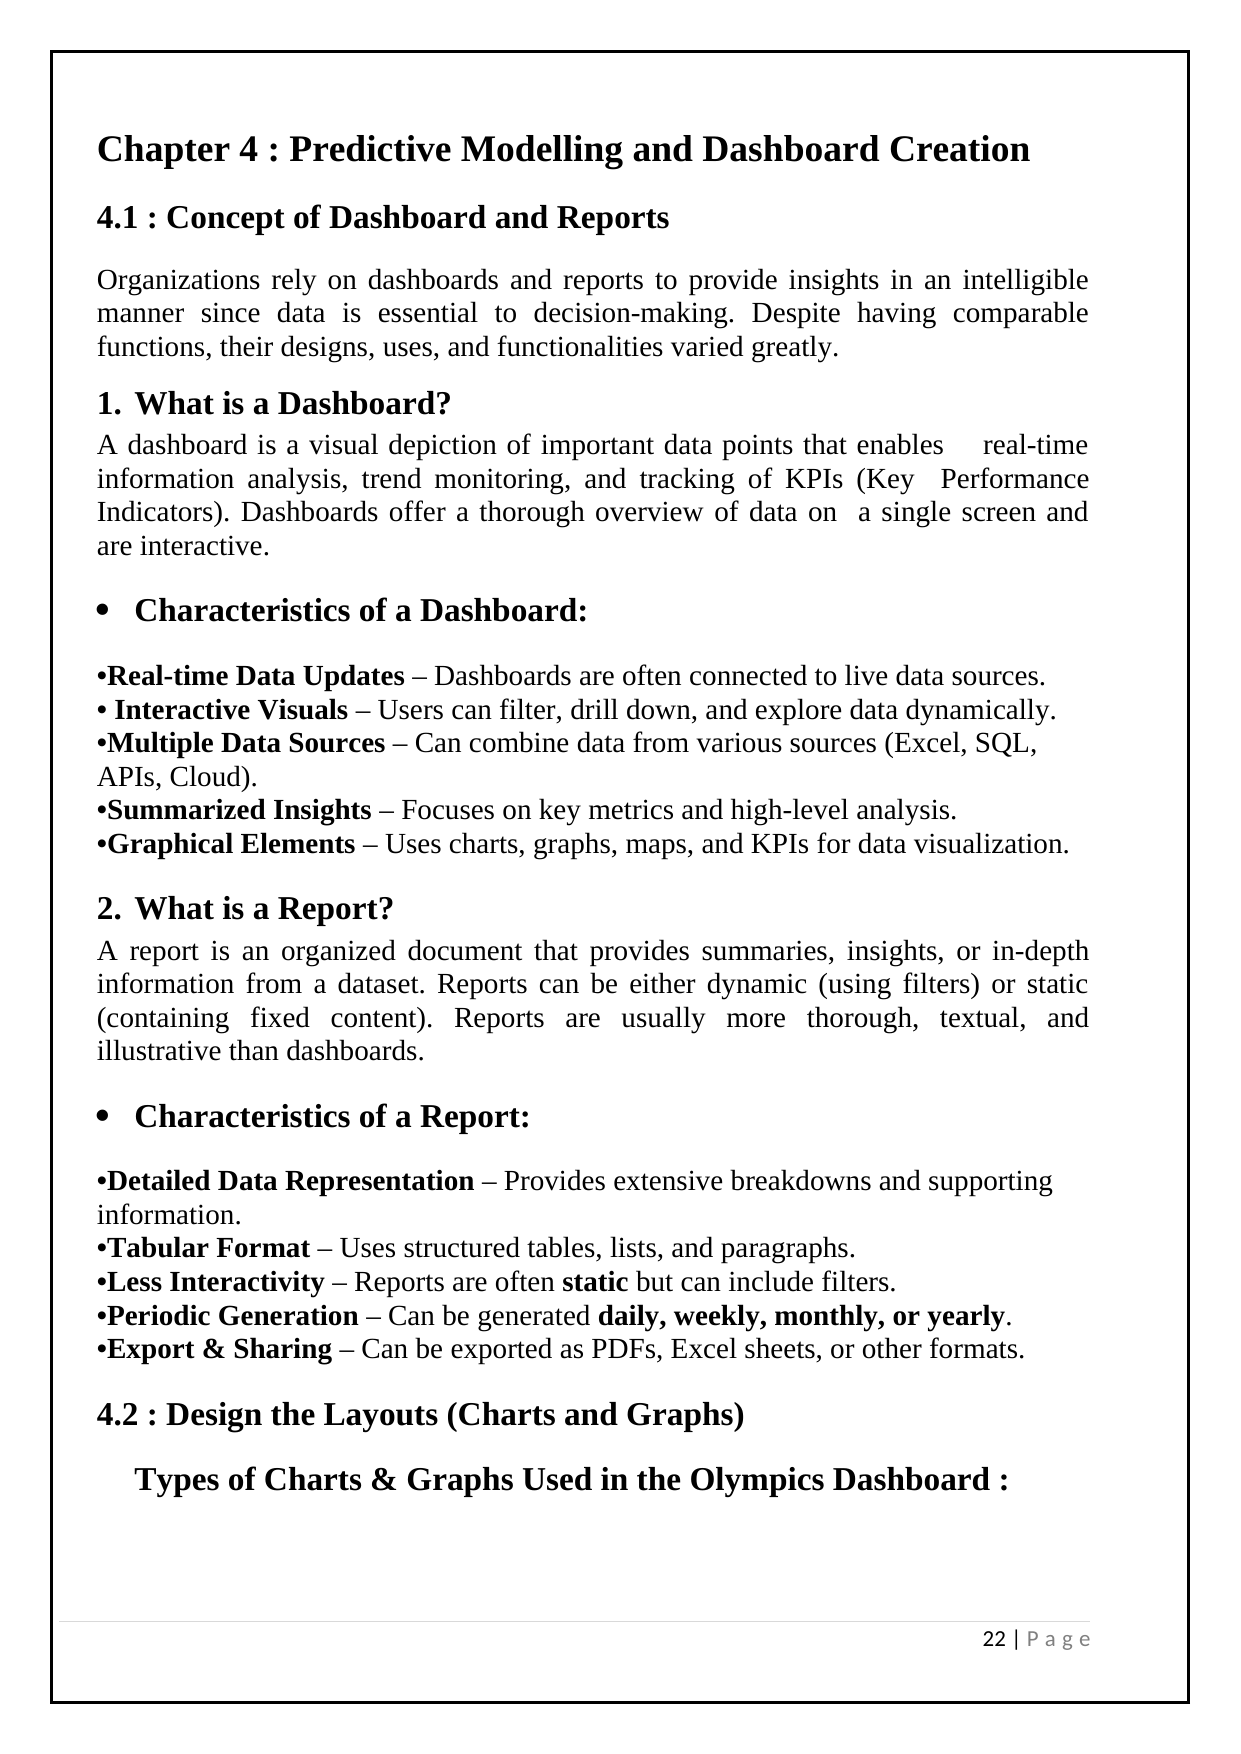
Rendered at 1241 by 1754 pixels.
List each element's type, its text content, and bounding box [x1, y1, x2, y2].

text •Real-time Data Updates – Dashboards are often connected to live data sources. • Interactive Visuals – Users can filter, drill down, and explore data dynamically. •Multiple Data Sources – Can combine data from various sources (Excel, SQL, APIs, Cloud). •Summarized Insights – Focuses on key metrics and high-level analysis. •Graphical Elements – Uses charts, graphs, maps, and KPIs for data visualization. [97, 658, 1090, 859]
subtitle Characteristics of a Dashboard: [97, 591, 1090, 629]
text Organizations rely on dashboards and reports to provide insights in an intelligible manner since data is essential to decision-making. Despite having comparable functions, their designs, uses, and functionalities varied greatly. [97, 262, 1090, 362]
text •Detailed Data Representation – Provides extensive breakdowns and supporting information. •Tabular Format – Uses structured tables, lists, and paragraphs. •Less Interactivity – Reports are often static but can include filters. •Periodic Generation – Can be generated daily, weekly, monthly, or yearly. •Export & Sharing – Can be exported as PDFs, Excel sheets, or other formats. [97, 1163, 1090, 1365]
text A report is an organized document that provides summaries, insights, or in-depth information from a dataset. Reports can be either dynamic (using filters) or static (containing fixed content). Reports are usually more thorough, textual, and illustrative than dashboards. [97, 933, 1090, 1067]
subtitle What is a Dashboard? [97, 383, 1090, 422]
text 4.2 : Design the Layouts (Charts and Graphs) [59, 1394, 1090, 1432]
text A dashboard is a visual depiction of important data points that enables real-time information analysis, trend monitoring, and tracking of KPIs (Key Performance Indicators). Dashboards offer a thorough overview of data on a single screen and are interactive. [97, 427, 1090, 562]
subtitle Characteristics of a Report: [97, 1096, 1090, 1134]
text Types of Charts & Graphs Used in the Olympics Dashboard : [59, 1459, 1090, 1497]
text 4.1 : Concept of Dashboard and Reports [59, 197, 1090, 235]
subtitle What is a Report? [97, 889, 1090, 927]
text Chapter 4 : Predictive Modelling and Dashboard Creation [59, 127, 1090, 170]
